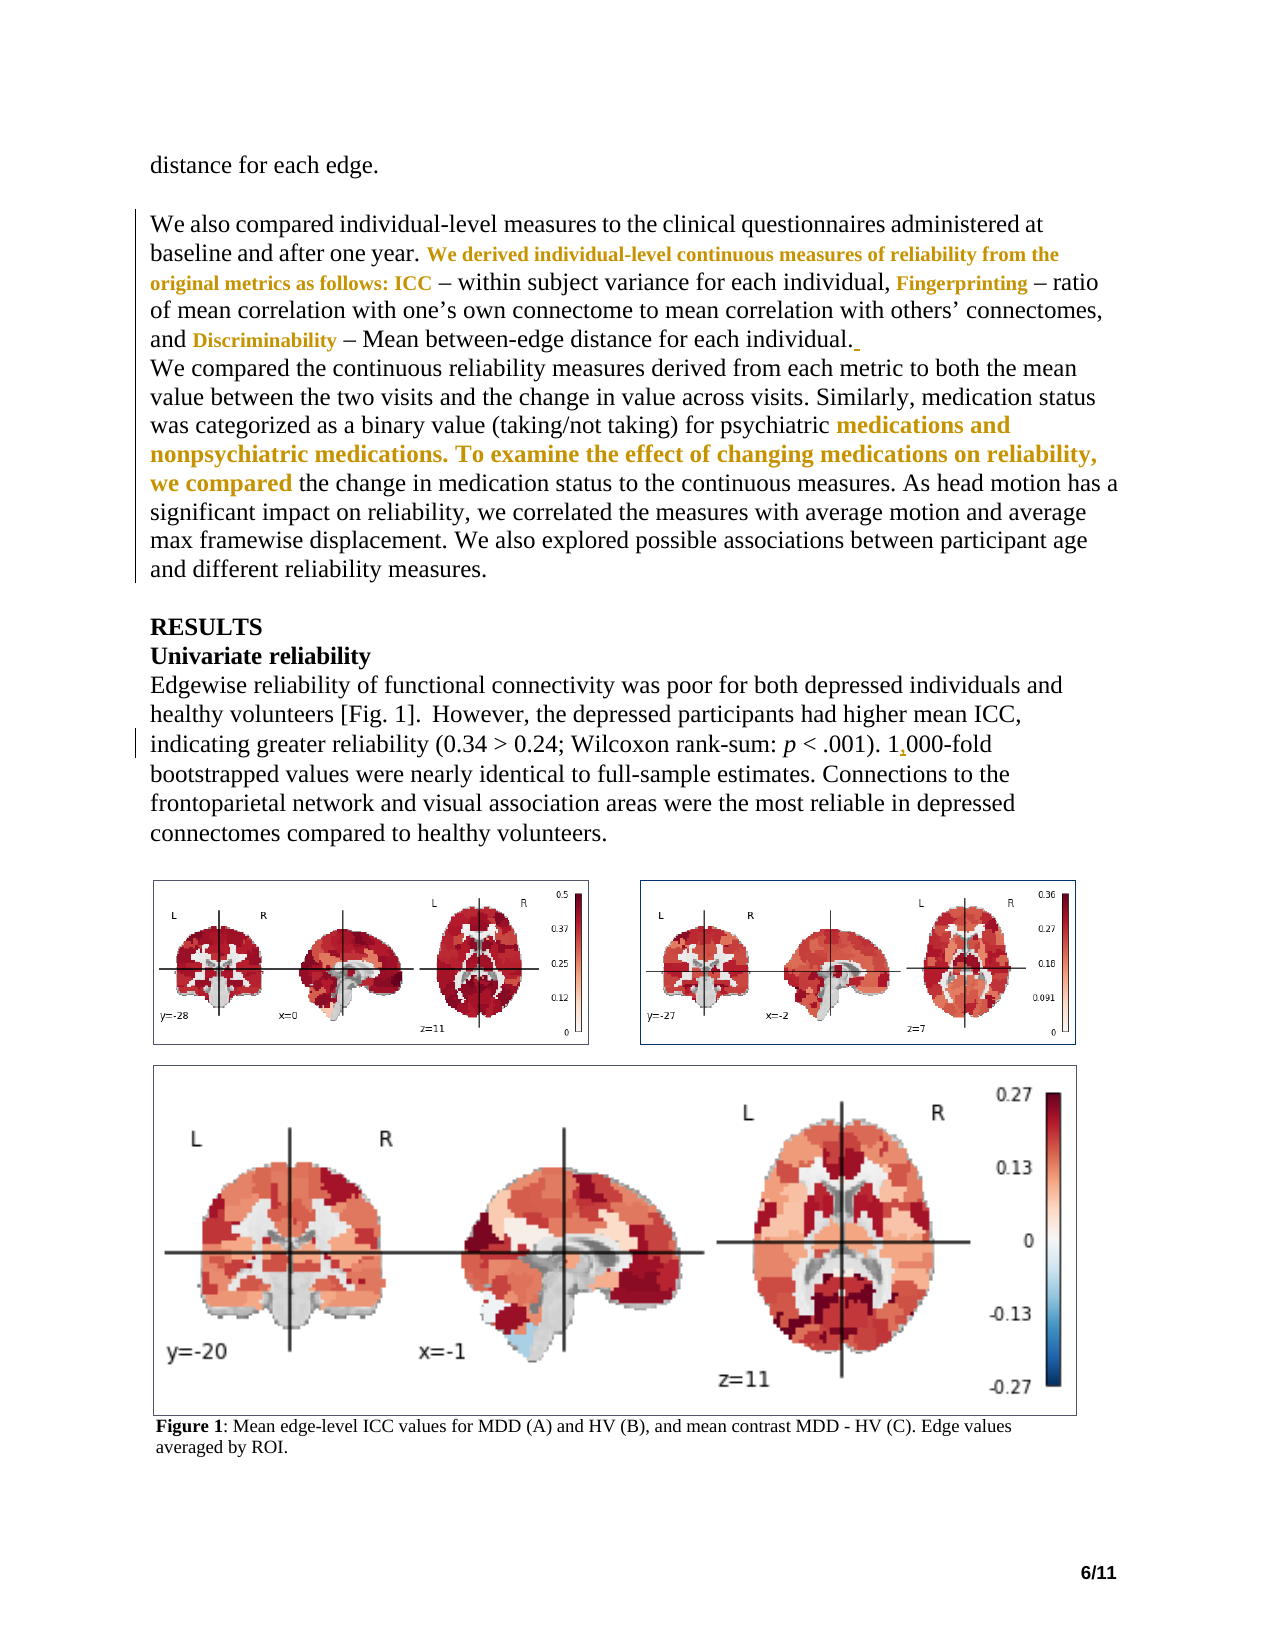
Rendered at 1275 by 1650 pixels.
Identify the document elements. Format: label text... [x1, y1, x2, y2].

picture [154, 881, 588, 1044]
text Edgewise reliability of functional connectivity was poor for both depressed individuals and healthy volunteers [Fig. 1]. However, the depressed participants had higher mean ICC, indicating greater reliability (0.34 > 0.24; Wilcoxon rank-sum: p < .001). 1000-fold bootstrapped values were nearly identical to full-sample estimates. Connections to the frontoparietal network and visual association areas were the most reliable in depressed connectomes compared to healthy volunteers. [150, 670, 1125, 847]
text We compared the continuous reliability measures derived from each metric to both the mean value between the two visits and the change in value across visits. Similarly, medication status was categorized as a binary value (taking/not taking) for psychiatric medications and nonpsychiatric medications. To examine the effect of changing medications on reliability, we compared the change in medication status to the continuous measures. As head motion has a significant impact on reliability, we correlated the measures with average motion and average max framewise displacement. We also explored possible associations between participant age and different reliability measures. [150, 353, 1125, 583]
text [150, 150, 1125, 179]
picture [154, 1066, 1076, 1415]
subtitle Univariate reliability [150, 641, 1125, 670]
text We also compared individual-level measures to the clinical questionnaires administered at baseline and after one year. We derived individual-level continuous measures of reliability from the original metrics as follows: ICC – within subject variance for each individual, Fingerprinting – ratio of mean correlation with one’s own connectome to mean correlation with others’ connectomes, and Discriminability – Mean between-edge distance for each individual. [150, 209, 1125, 353]
picture [641, 881, 1075, 1044]
subtitle RESULTS [150, 612, 1125, 641]
